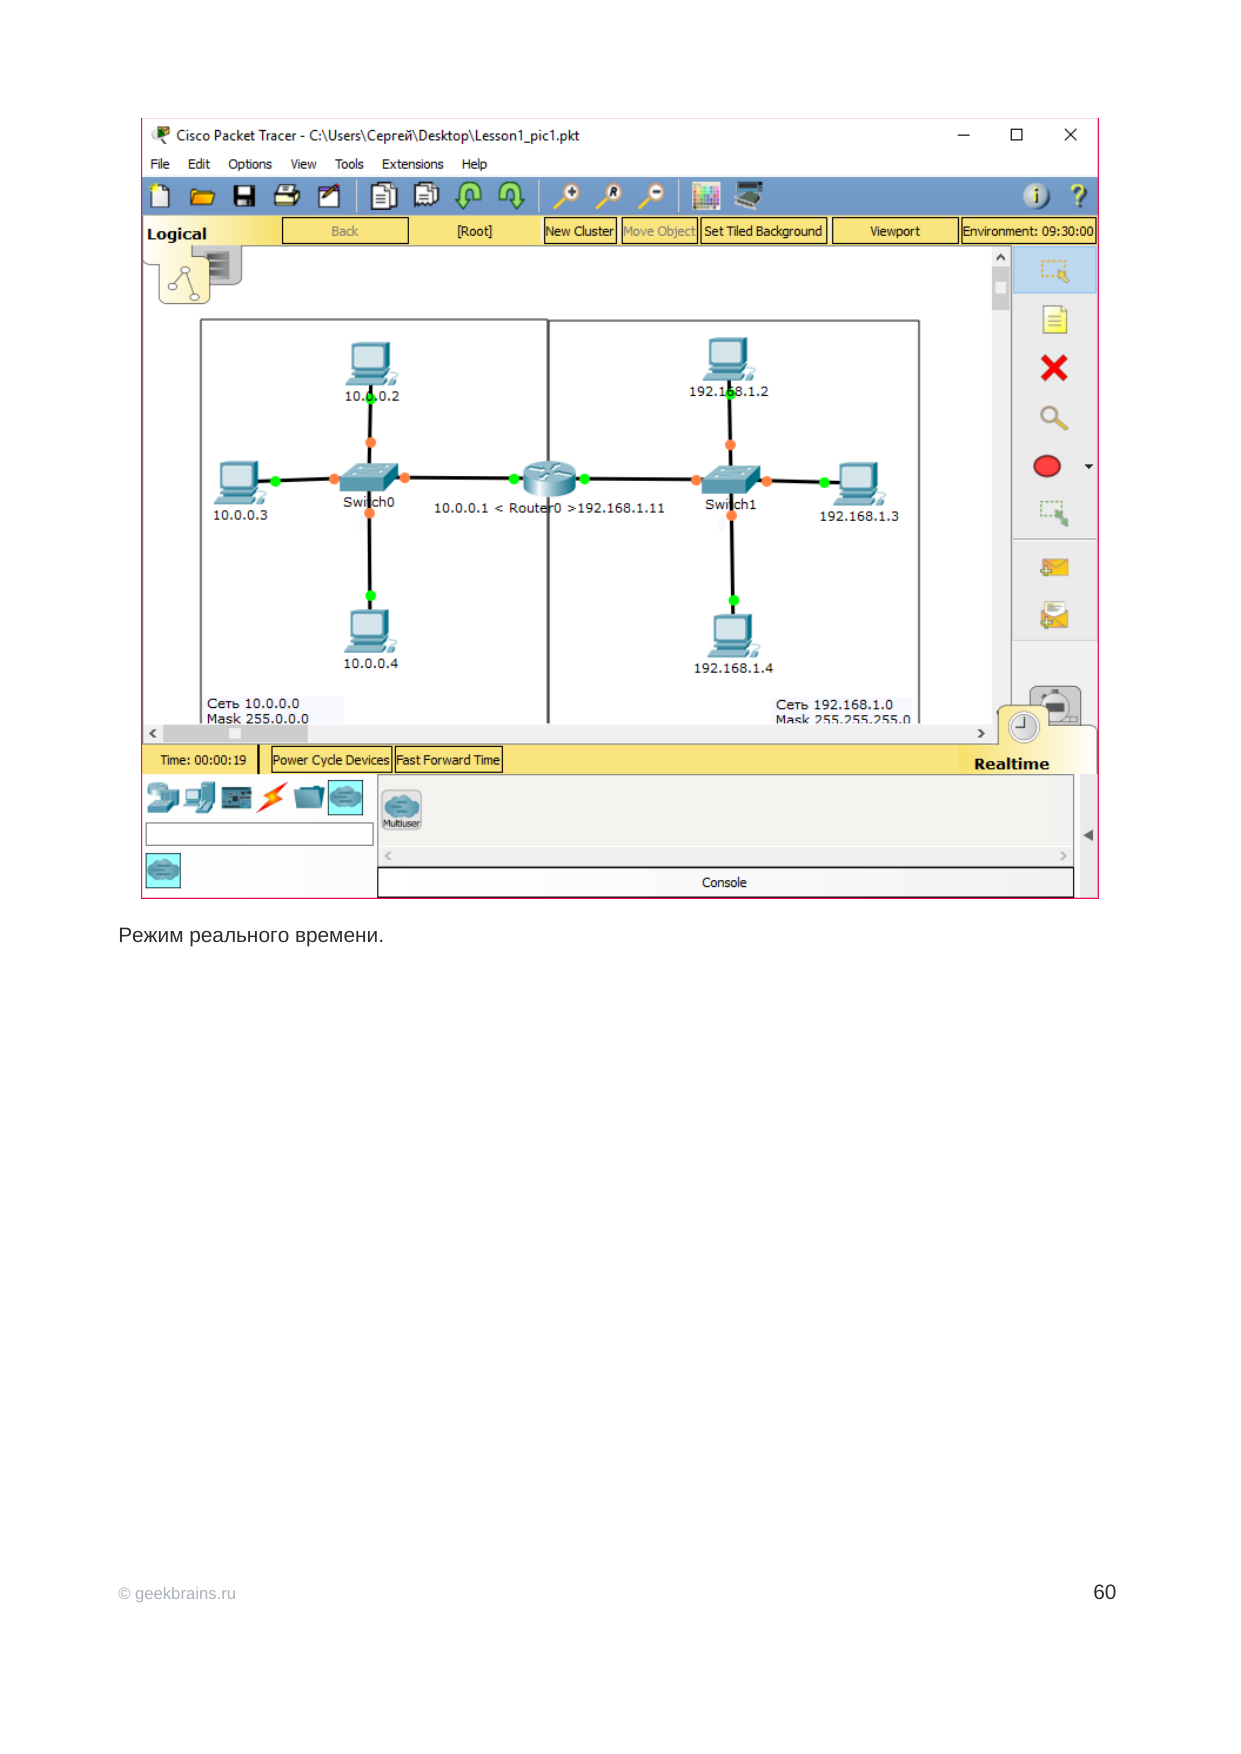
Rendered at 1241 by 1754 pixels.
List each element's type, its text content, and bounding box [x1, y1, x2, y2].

text Режим реального времени. [118, 923, 1122, 947]
picture [141, 118, 1099, 899]
